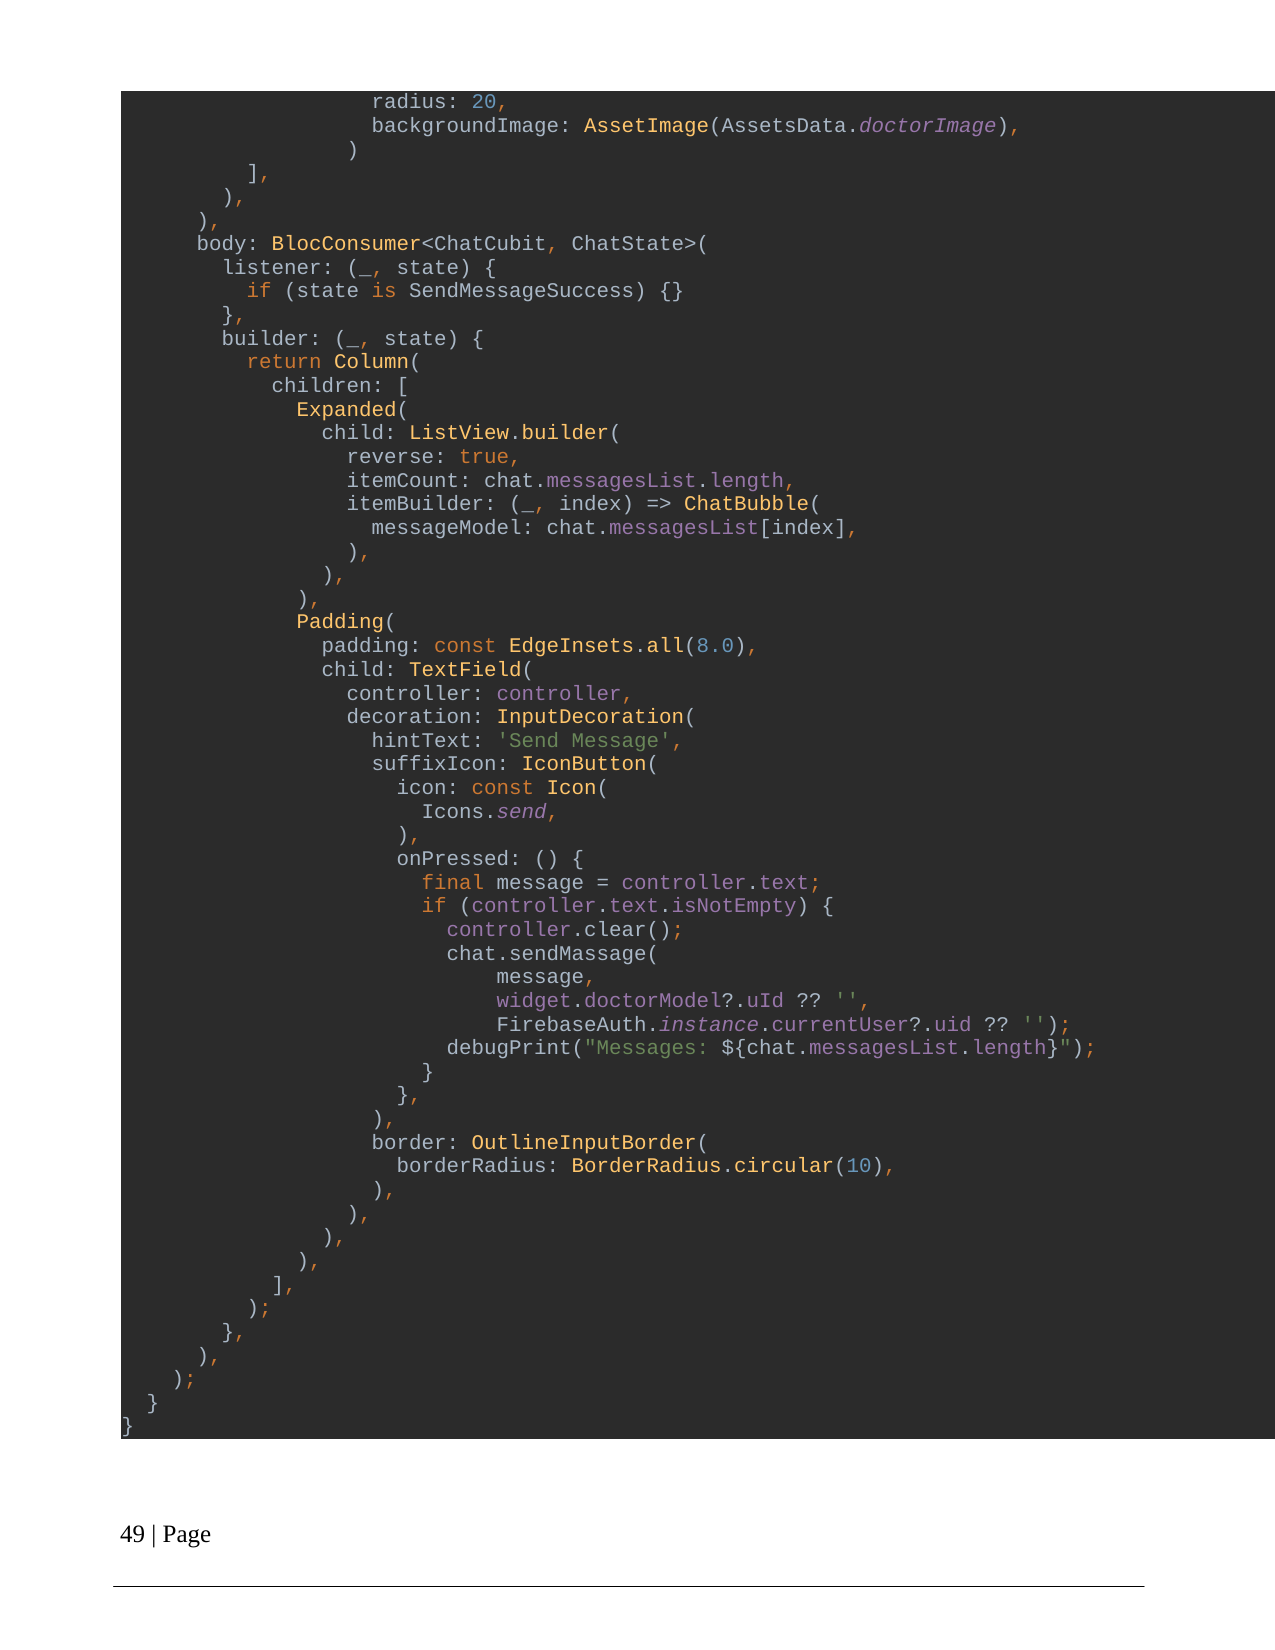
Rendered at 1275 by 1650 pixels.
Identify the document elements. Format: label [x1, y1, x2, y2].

text [121, 91, 1275, 1439]
